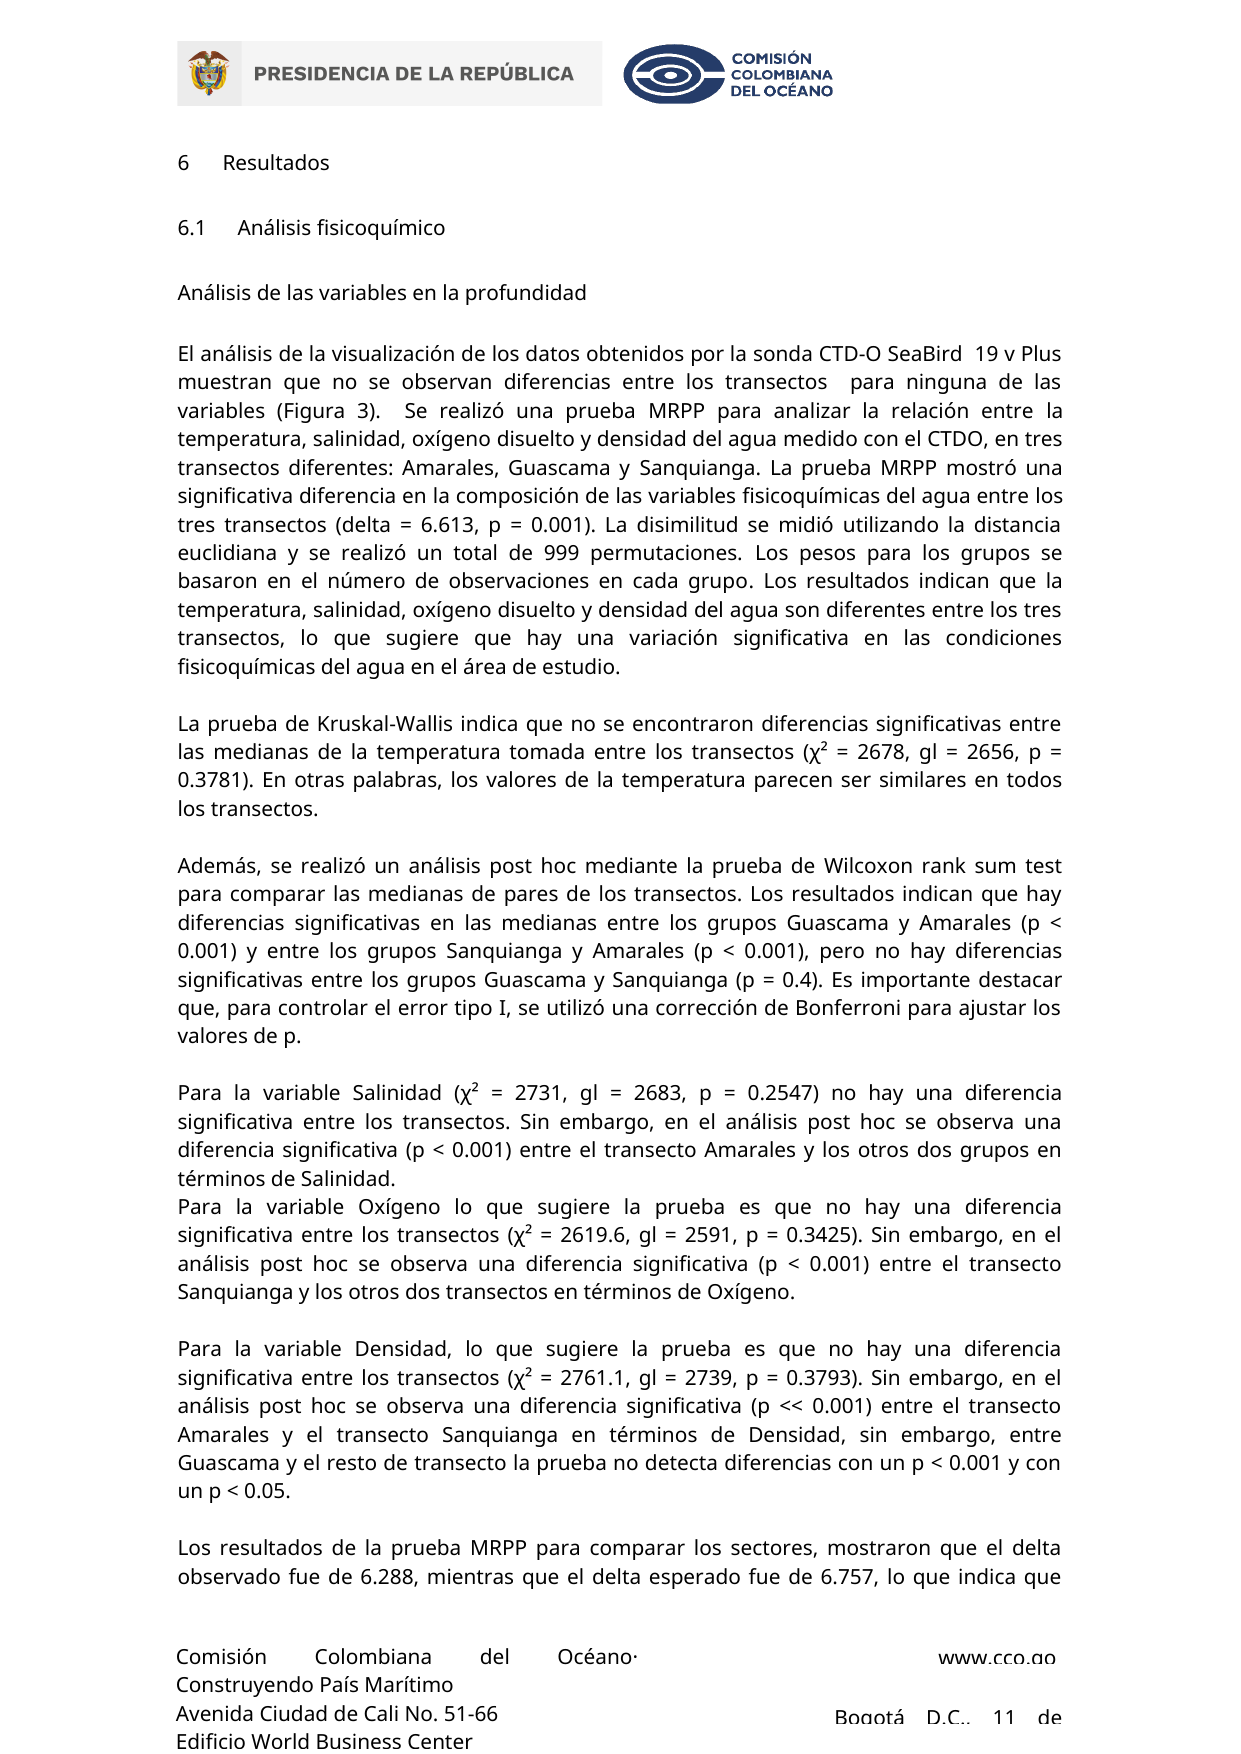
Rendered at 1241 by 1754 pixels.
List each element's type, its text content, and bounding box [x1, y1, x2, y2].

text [177, 1533, 1063, 1590]
subtitle Análisis fisicoquímico [177, 213, 1063, 241]
subtitle Resultados [177, 148, 1063, 176]
text Para la variable Densidad, lo que sugiere la prueba es que no hay una diferencia significativa entre los transectos (χ² = 2761.1, gl = 2739, p = 0.3793). Sin embargo, en el análisis post hoc se observa una diferencia significativa (p << 0.001) entre el transecto Amarales y el transecto Sanquianga en términos de Densidad, sin embargo, entre Guascama y el resto de transecto la prueba no detecta diferencias con un p < 0.001 y con un p < 0.05. [177, 1334, 1063, 1505]
text El análisis de la visualización de los datos obtenidos por la sonda CTD-O SeaBird 19 v Plus muestran que no se observan diferencias entre los transectos para ninguna de las variables (Figura 3). Se realizó una prueba MRPP para analizar la relación entre la temperatura, salinidad, oxígeno disuelto y densidad del agua medido con el CTDO, en tres transectos diferentes: Amarales, Guascama y Sanquianga. La prueba MRPP mostró una significativa diferencia en la composición de las variables fisicoquímicas del agua entre los tres transectos (delta = 6.613, p = 0.001). La disimilitud se midió utilizando la distancia euclidiana y se realizó un total de 999 permutaciones. Los pesos para los grupos se basaron en el número de observaciones en cada grupo. Los resultados indican que la temperatura, salinidad, oxígeno disuelto y densidad del agua son diferentes entre los tres transectos, lo que sugiere que hay una variación significativa en las condiciones fisicoquímicas del agua en el área de estudio. [177, 339, 1063, 680]
picture [177, 41, 603, 106]
text Para la variable Salinidad (χ² = 2731, gl = 2683, p = 0.2547) no hay una diferencia significativa entre los transectos. Sin embargo, en el análisis post hoc se observa una diferencia significativa (p < 0.001) entre el transecto Amarales y los otros dos grupos en términos de Salinidad. [177, 1078, 1063, 1192]
subtitle Análisis de las variables en la profundidad [177, 278, 1063, 306]
text Para la variable Oxígeno lo que sugiere la prueba es que no hay una diferencia significativa entre los transectos (χ² = 2619.6, gl = 2591, p = 0.3425). Sin embargo, en el análisis post hoc se observa una diferencia significativa (p < 0.001) entre el transecto Sanquianga y los otros dos transectos en términos de Oxígeno. [177, 1192, 1063, 1306]
text La prueba de Kruskal-Wallis indica que no se encontraron diferencias significativas entre las medianas de la temperatura tomada entre los transectos (χ² = 2678, gl = 2656, p = 0.3781). En otras palabras, los valores de la temperatura parecen ser similares en todos los transectos. [177, 709, 1063, 822]
picture [642, 42, 824, 107]
text Además, se realizó un análisis post hoc mediante la prueba de Wilcoxon rank sum test para comparar las medianas de pares de los transectos. Los resultados indican que hay diferencias significativas en las medianas entre los grupos Guascama y Amarales (p < 0.001) y entre los grupos Sanquianga y Amarales (p < 0.001), pero no hay diferencias significativas entre los grupos Guascama y Sanquianga (p = 0.4). Es importante destacar que, para controlar el error tipo I, se utilizó una corrección de Bonferroni para ajustar los valores de p. [177, 851, 1063, 1050]
